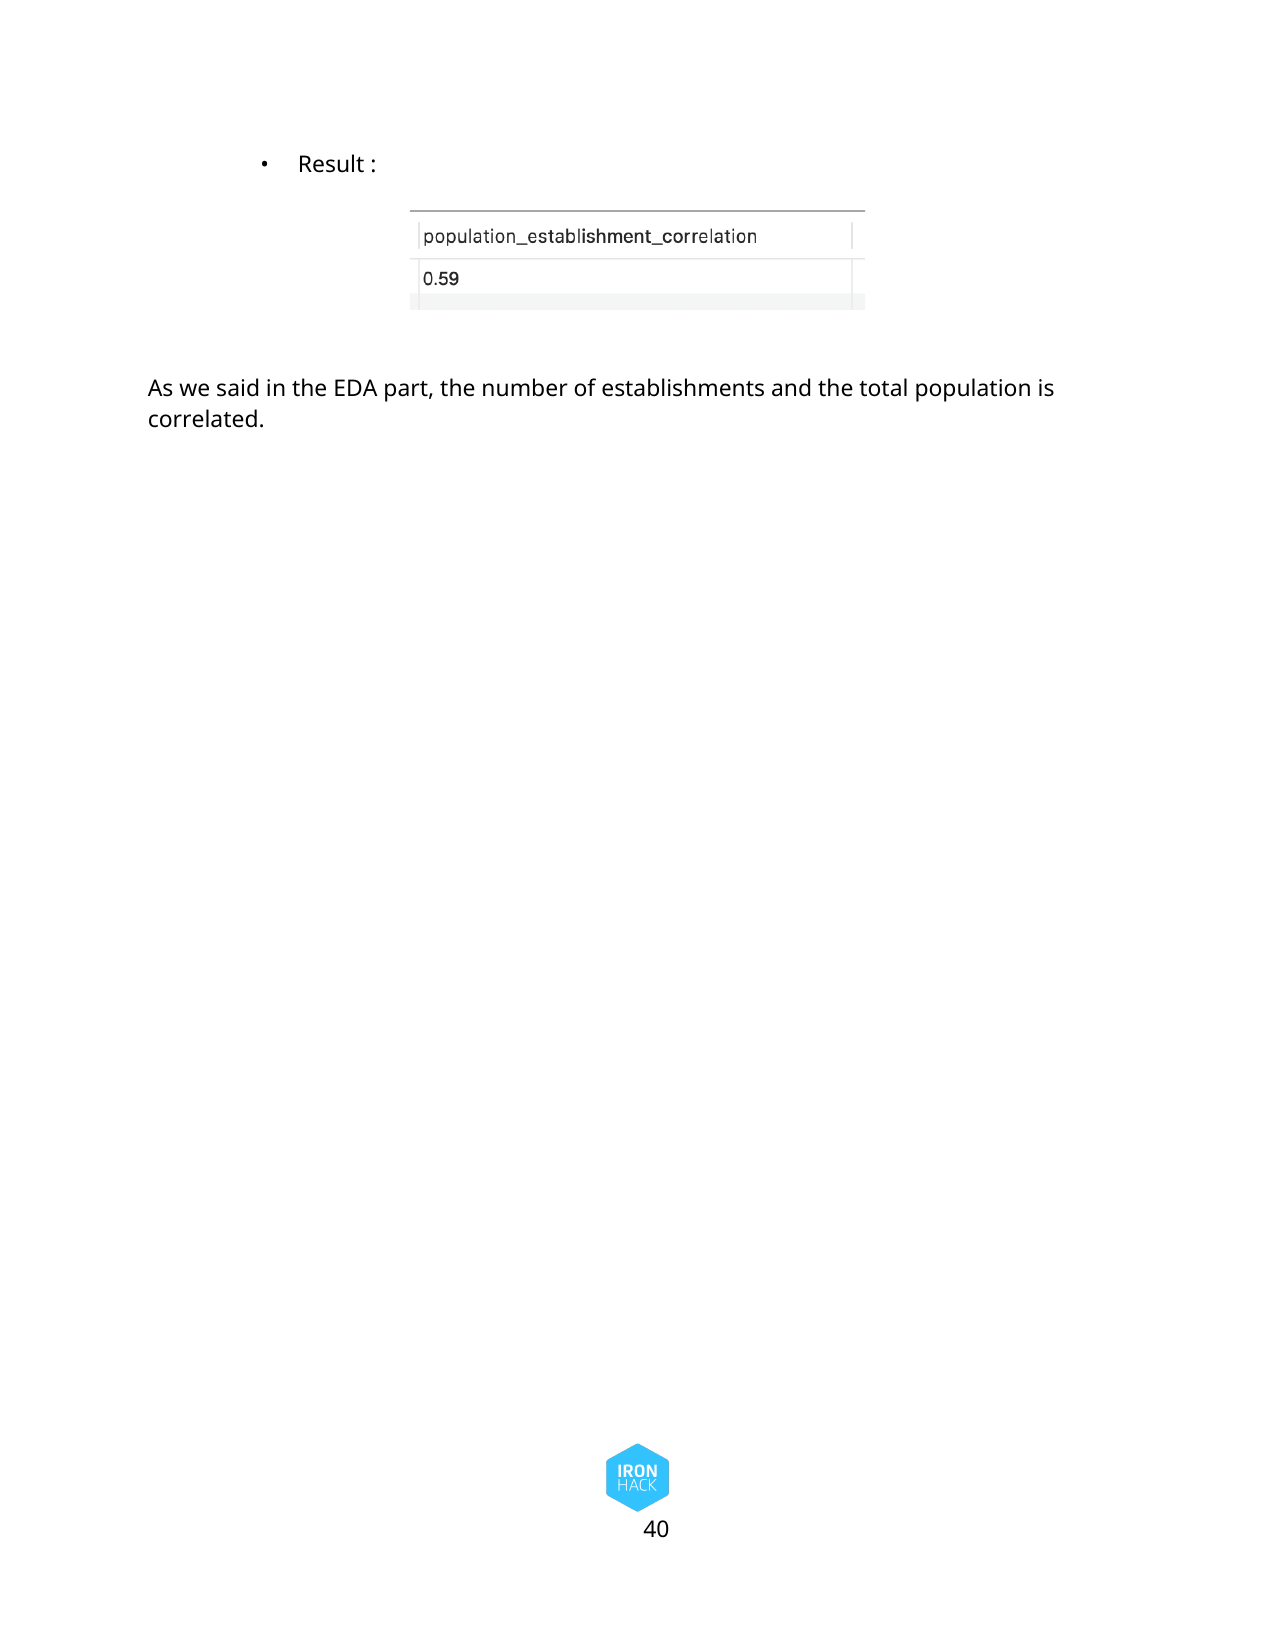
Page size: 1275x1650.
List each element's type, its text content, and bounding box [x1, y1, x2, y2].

text As we said in the EDA part, the number of establishments and the total population is correlated. [148, 372, 1127, 434]
picture [409, 210, 866, 310]
list Result : [260, 148, 1127, 179]
picture [602, 1442, 673, 1513]
